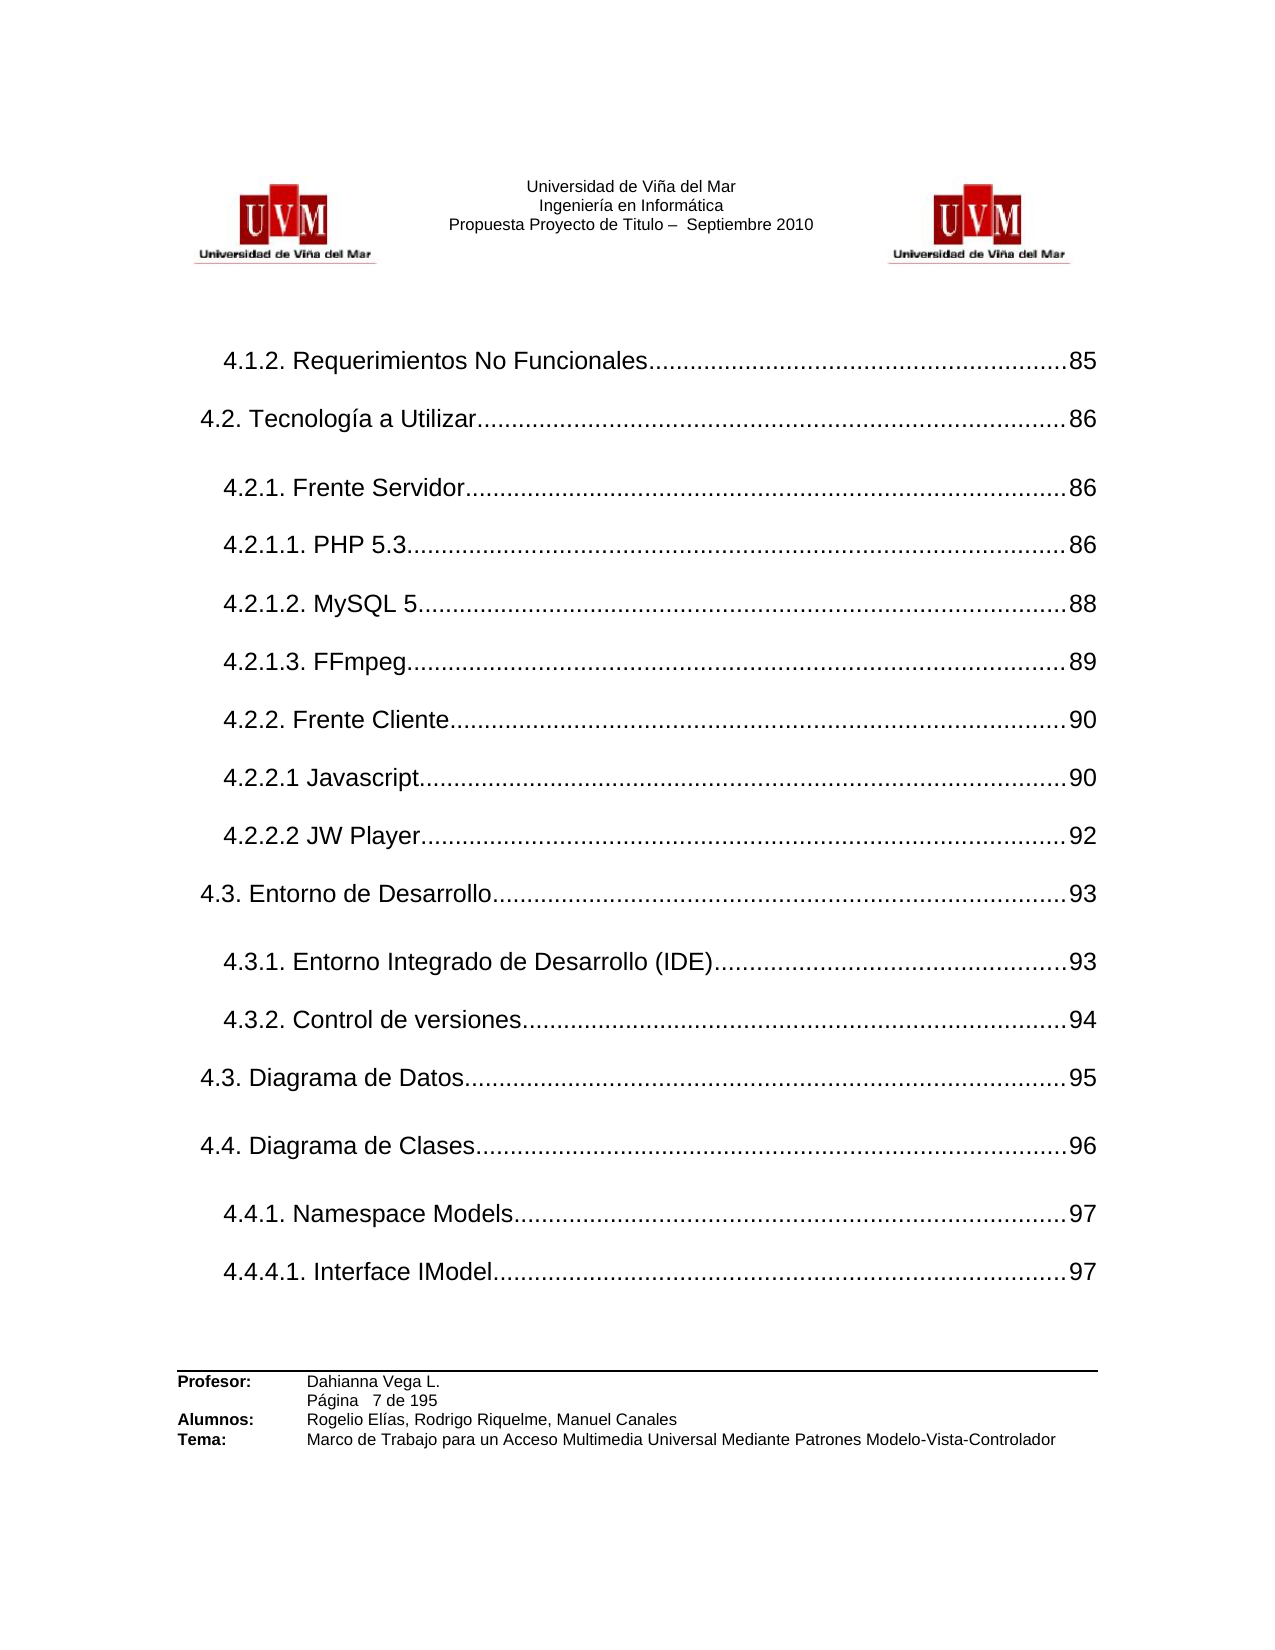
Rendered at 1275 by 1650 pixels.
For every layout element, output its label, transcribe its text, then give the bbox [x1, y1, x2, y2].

text 4.2.2.1 Javascript 90 [223, 763, 1098, 791]
text 4.3.2. Control de versiones 94 [223, 1005, 1098, 1033]
text 4.4. Diagrama de Clases 96 [200, 1131, 1098, 1160]
text 4.2.1.2. MySQL 5 88 [223, 588, 1098, 617]
text 4.2.1. Frente Servidor 86 [223, 472, 1098, 501]
text 4.2.2.2 JW Player 92 [223, 821, 1098, 849]
text 4.2. Tecnología a Utilizar 86 [200, 404, 1098, 433]
text 4.2.1.1. PHP 5.3 86 [223, 531, 1098, 559]
text 4.2.2. Frente Cliente 90 [223, 704, 1098, 733]
text 4.1.2. Requerimientos No Funcionales 85 [223, 346, 1098, 375]
text 4.3. Entorno de Desarrollo 93 [200, 879, 1098, 907]
text 4.3.1. Entorno Integrado de Desarrollo (IDE) 93 [223, 947, 1098, 976]
text 4.4.4.1. Interface IModel 97 [223, 1257, 1098, 1286]
picture [871, 176, 1084, 267]
picture [177, 176, 390, 267]
text 4.2.1.3. FFmpeg 89 [223, 647, 1098, 675]
text 4.4.1. Namespace Models 97 [223, 1199, 1098, 1228]
text 4.3. Diagrama de Datos 95 [200, 1063, 1098, 1092]
